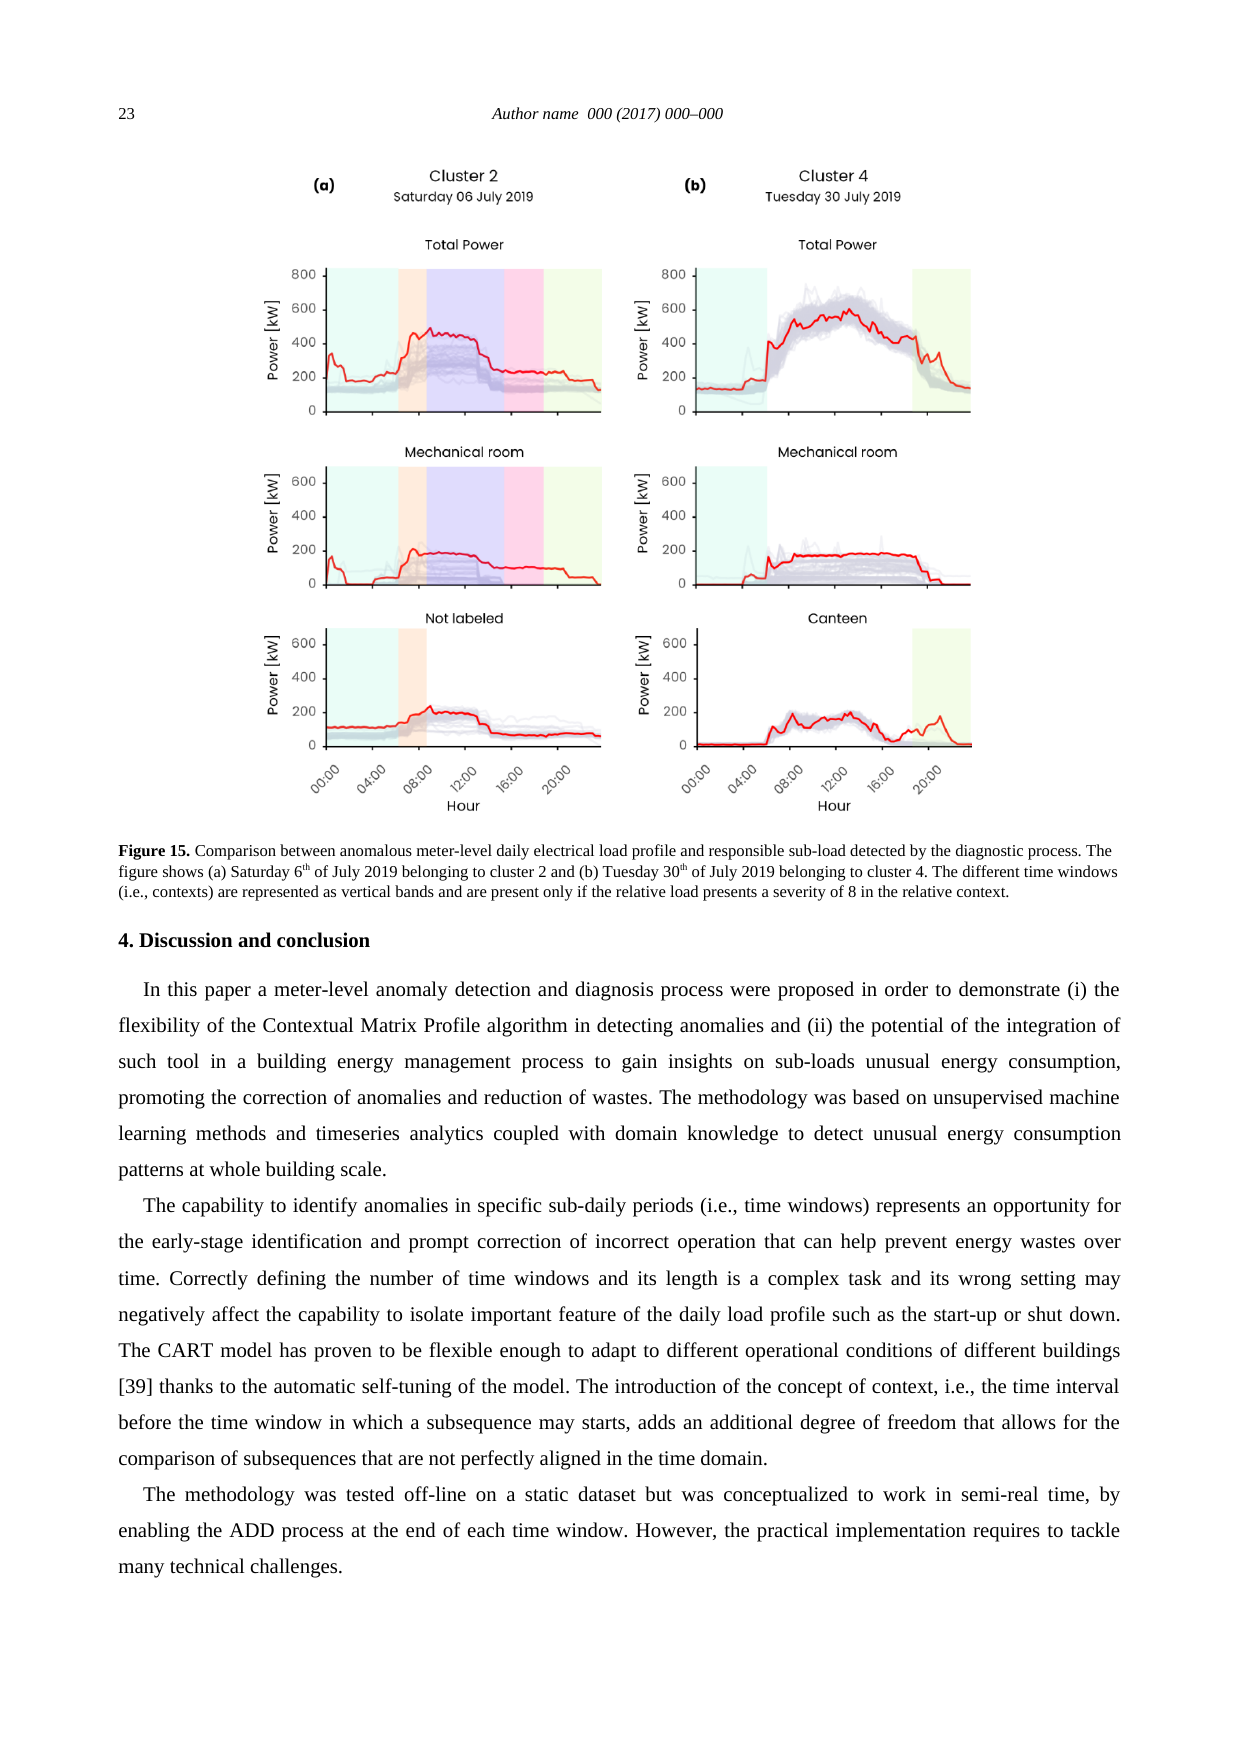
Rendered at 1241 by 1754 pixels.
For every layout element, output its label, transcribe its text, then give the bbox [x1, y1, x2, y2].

picture [118, 148, 1122, 819]
text The capability to identify anomalies in specific sub-daily periods (i.e., time windows) represents an opportunity for the early-stage identification and prompt correction of incorrect operation that can help prevent energy wastes over time. Correctly defining the number of time windows and its length is a complex task and its wrong setting may negatively affect the capability to isolate important feature of the daily load profile such as the start-up or shut down. The CART model has proven to be flexible enough to adapt to different operational conditions of different buildings [39] thanks to the automatic self-tuning of the model. The introduction of the concept of context, i.e., the time interval before the time window in which a subsequence may starts, adds an additional degree of freedom that allows for the comparison of subsequences that are not perfectly aligned in the time domain. [118, 1193, 1122, 1470]
text Discussion and conclusion [118, 927, 1122, 952]
text Figure 15. Comparison between anomalous meter-level daily electrical load profile and responsible sub-load detected by the diagnostic process. The figure shows (a) Saturday 6th of July 2019 belonging to cluster 2 and (b) Tuesday 30th of July 2019 belonging to cluster 4. The different time windows (i.e., contexts) are represented as vertical bands and are present only if the relative load presents a severity of 8 in the relative context. [118, 839, 1122, 902]
text In this paper a meter-level anomaly detection and diagnosis process were proposed in order to demonstrate (i) the flexibility of the Contextual Matrix Profile algorithm in detecting anomalies and (ii) the potential of the integration of such tool in a building energy management process to gain insights on sub-loads unusual energy consumption, promoting the correction of anomalies and reduction of wastes. The methodology was based on unsupervised machine learning methods and timeseries analytics coupled with domain knowledge to detect unusual energy consumption patterns at whole building scale. [118, 977, 1122, 1181]
text The methodology was tested off-line on a static dataset but was conceptualized to work in semi-real time, by enabling the ADD process at the end of each time window. However, the practical implementation requires to tackle many technical challenges. [118, 1482, 1122, 1578]
